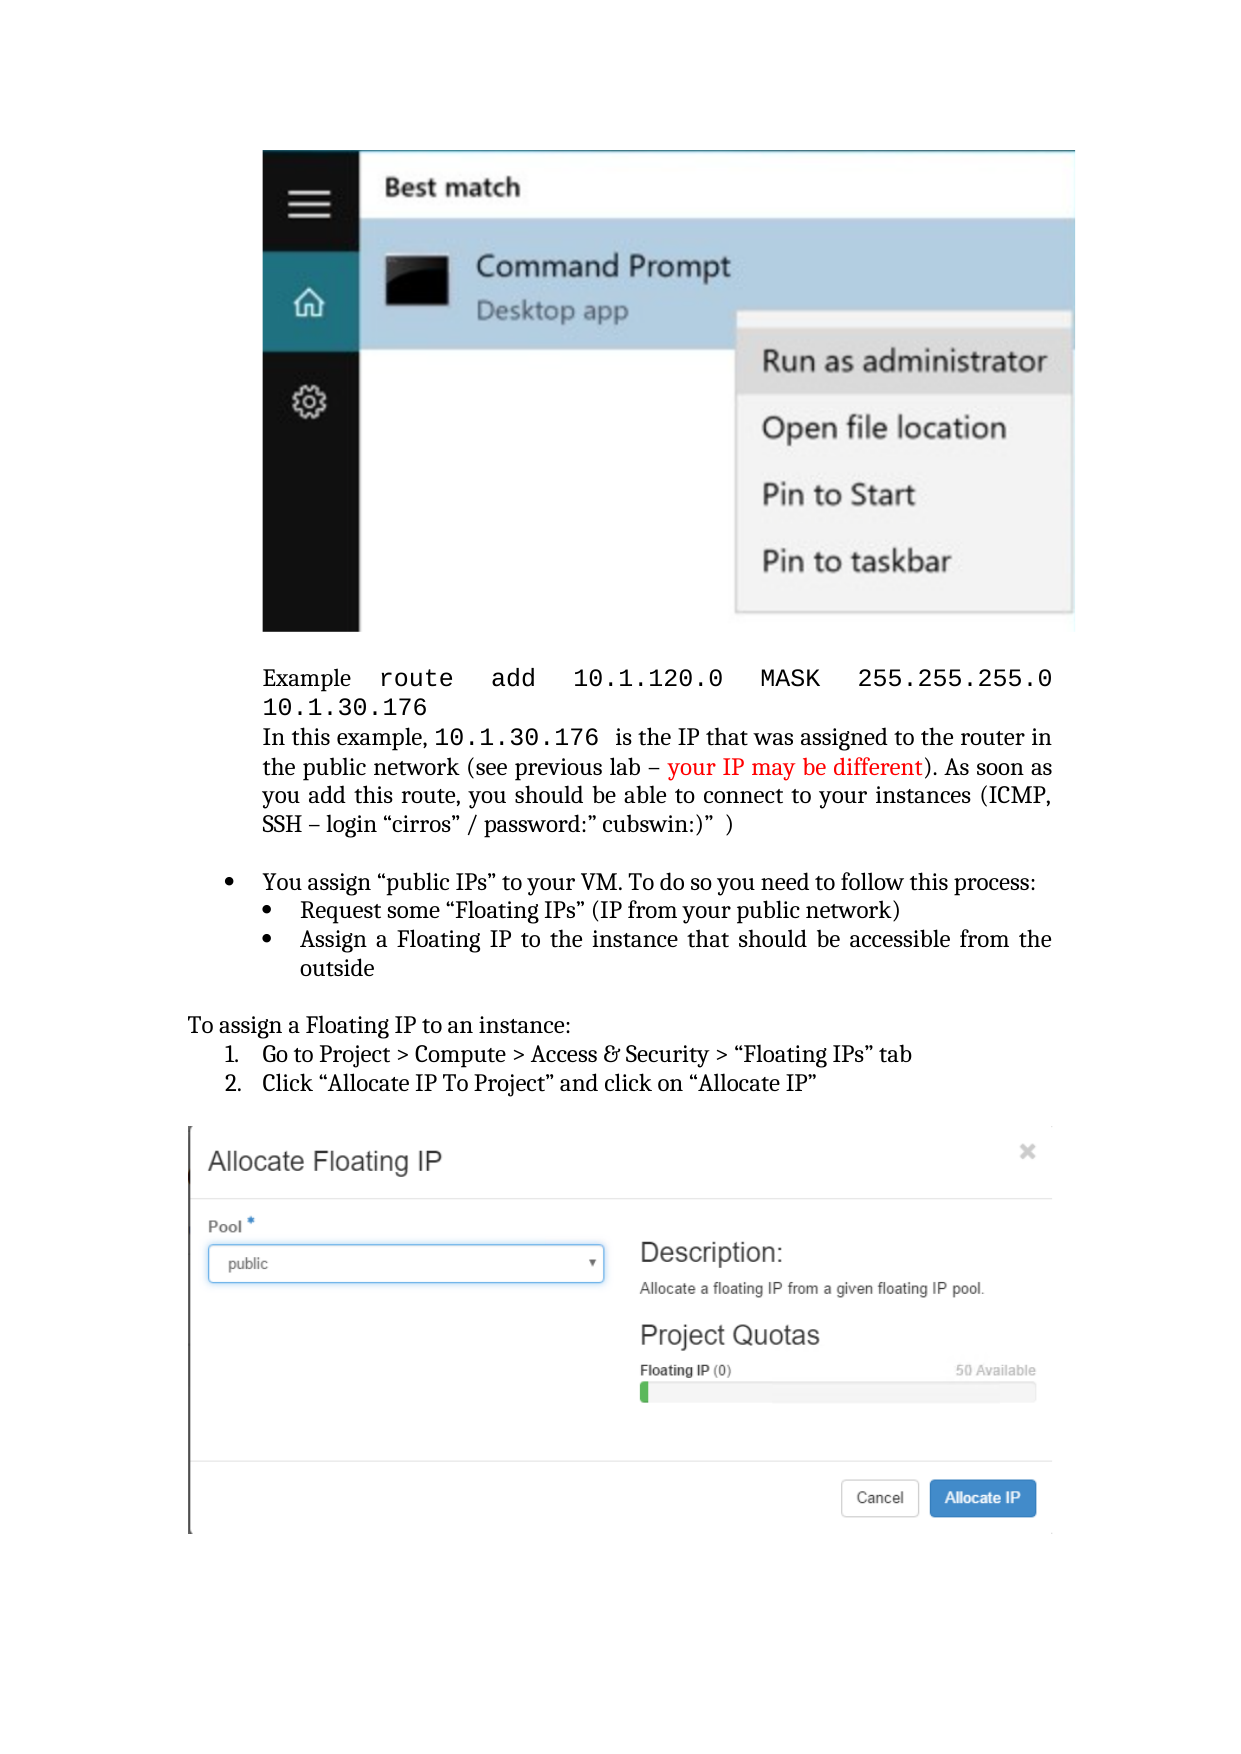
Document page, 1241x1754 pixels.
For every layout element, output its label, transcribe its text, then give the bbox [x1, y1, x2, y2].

list Request some “Floating IPs” (IP from your public network) [262, 896, 1053, 925]
picture [188, 1126, 1053, 1534]
list Assign a Floating IP to the instance that should be accessible from the outside [262, 925, 1053, 982]
picture [262, 150, 1075, 636]
list In this example, 10.1.30.176 is the IP that was assigned to the router in the public network (see previous lab – your IP may be different). As soon as you add this route, you should be able to connect to your instances (ICMP, SSH – login “cirros” / password:” cubswin:)” ) [262, 722, 1053, 839]
list Click “Allocate IP To Project” and click on “Allocate IP” [225, 1069, 1053, 1097]
list Example route add 10.1.120.0 MASK 255.255.255.0 10.1.30.176 [262, 664, 1053, 722]
text To assign a Floating IP to an instance: [187, 1011, 1053, 1040]
list Go to Project > Compute > Access & Security > “Floating IPs” tab [225, 1040, 1053, 1069]
list You assign “public IPs” to your VM. To do so you need to follow this process: [225, 867, 1053, 896]
